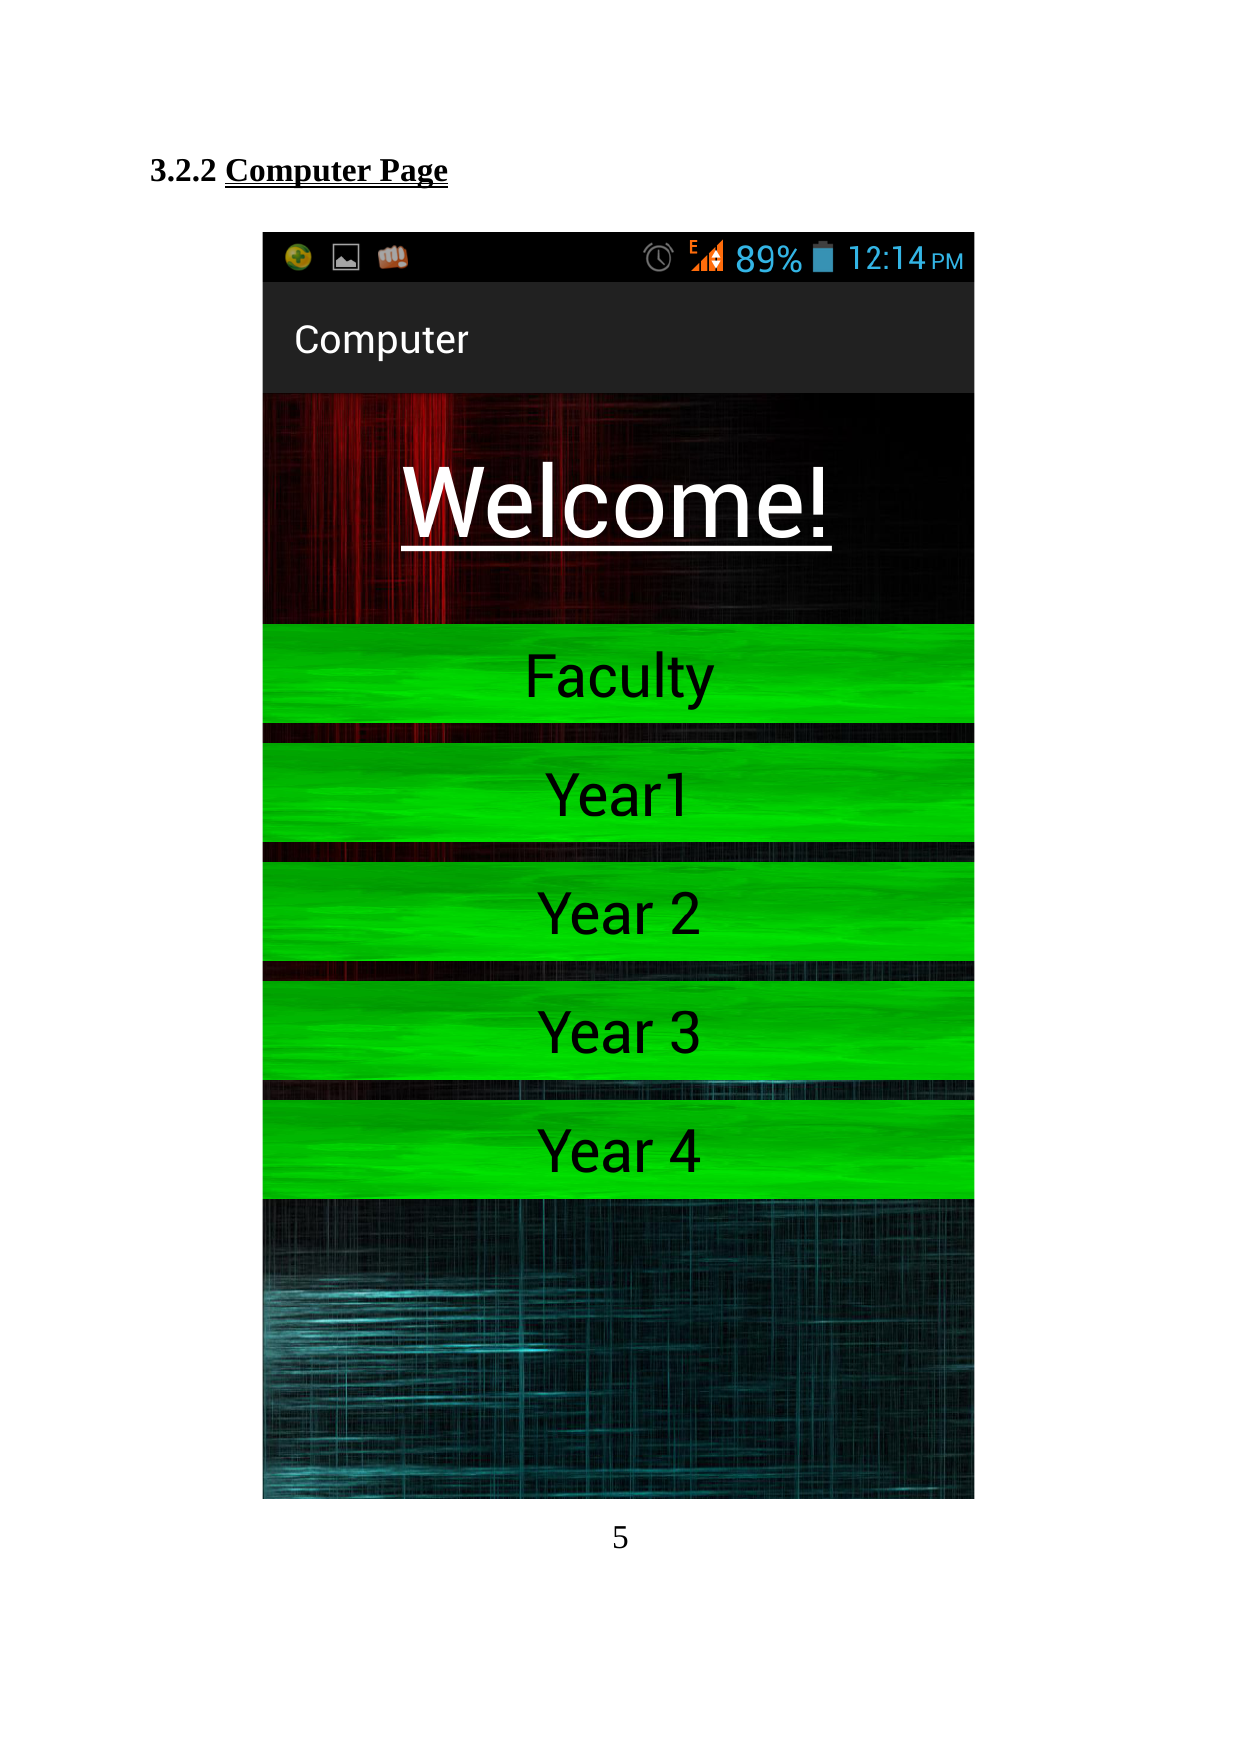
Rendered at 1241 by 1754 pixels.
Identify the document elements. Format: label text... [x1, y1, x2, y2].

picture [262, 232, 975, 1499]
text 5 [150, 1517, 1090, 1556]
list Computer Page [150, 150, 1090, 188]
